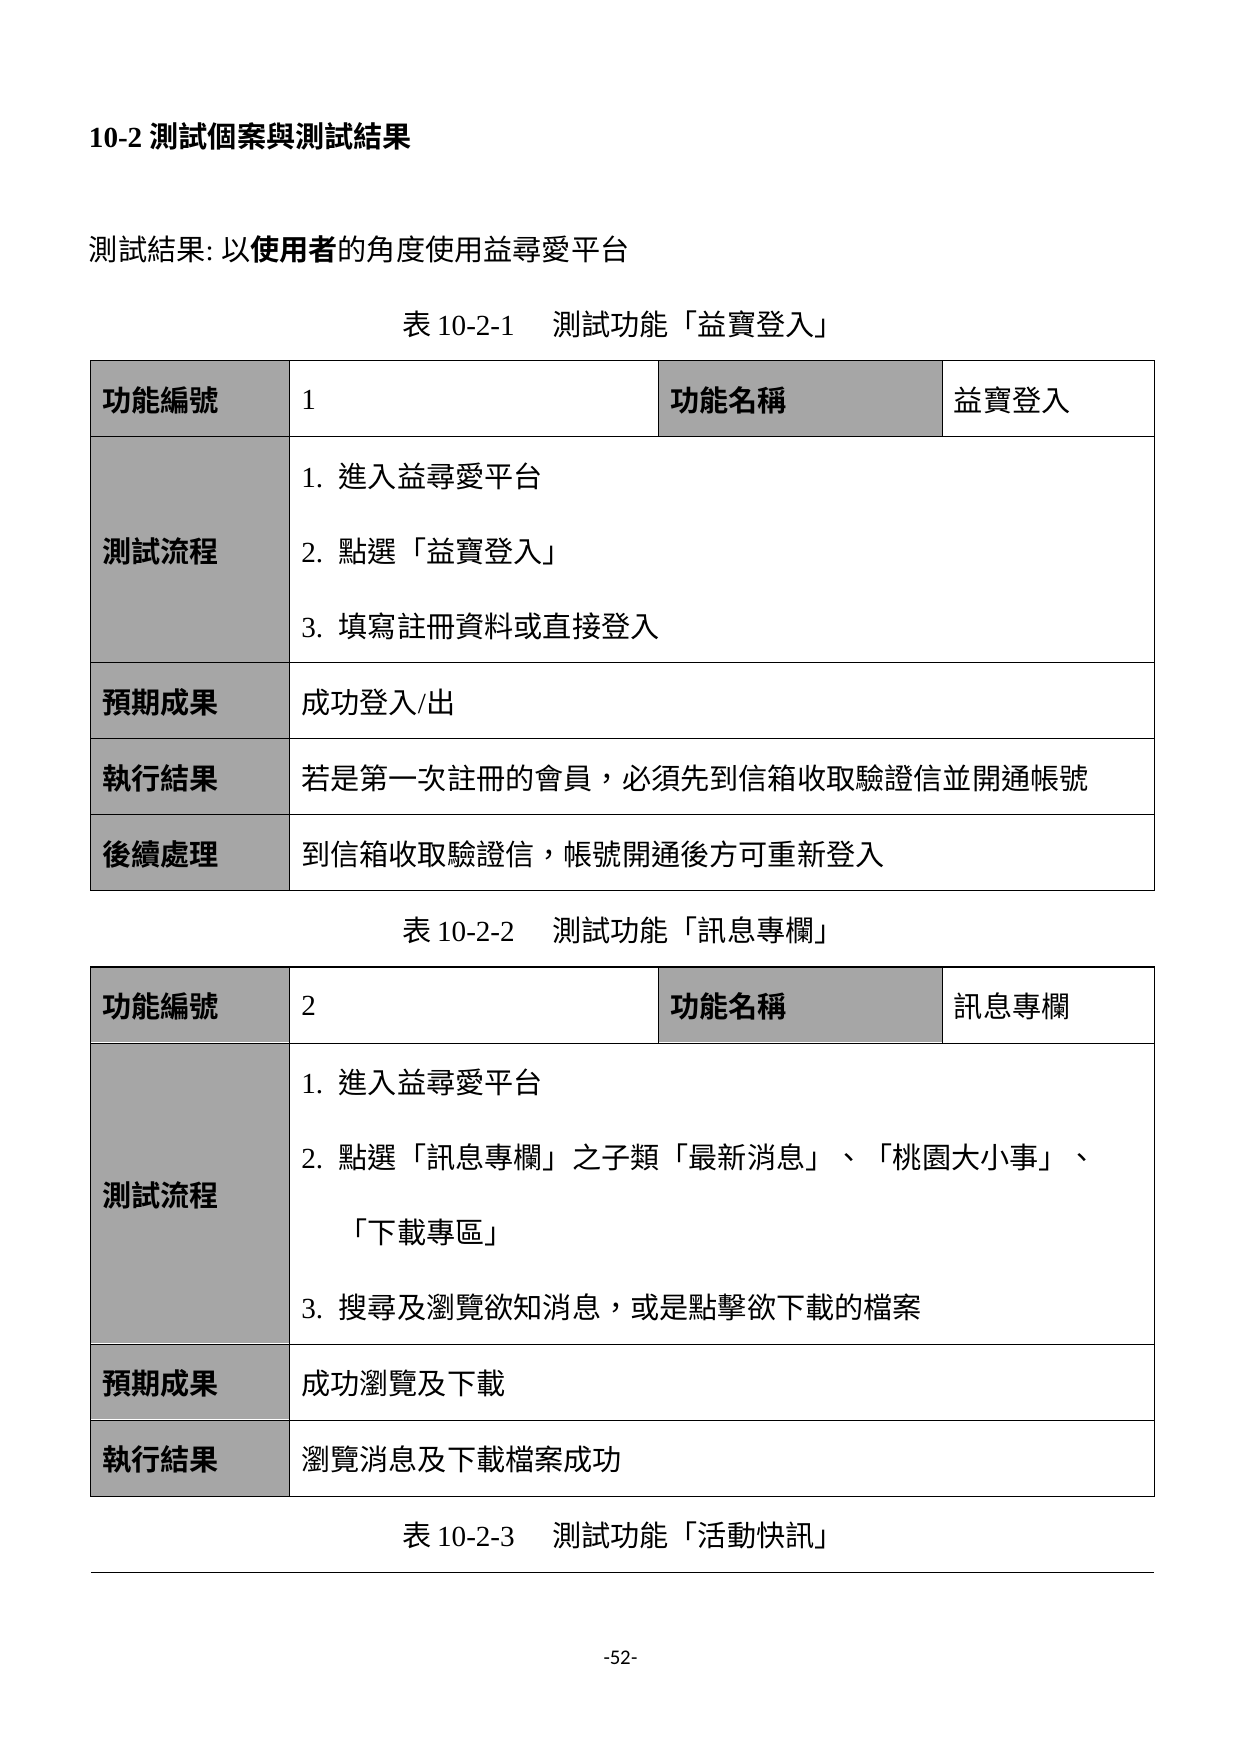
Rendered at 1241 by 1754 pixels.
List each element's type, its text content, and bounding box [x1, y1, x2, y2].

table_cell 預期成果 [91, 1345, 289, 1419]
table_header 表10-2-1 測試功能「益寶登入」 [91, 285, 1154, 360]
table_cell 預期成果 [91, 663, 289, 738]
table_cell 進入益尋愛平台 點選「訊息專欄」之子類「最新消息」、「桃園大小事」、「下載專區」 搜尋及瀏覽欲知消息，或是點擊欲下載的檔案 [290, 1044, 1154, 1343]
table_cell 1 [290, 361, 658, 436]
table_cell 成功登入/出 [290, 663, 1154, 738]
table_cell 表10-2-3 測試功能「活動快訊」 [91, 1497, 1154, 1572]
table_cell 執行結果 [91, 1421, 289, 1496]
table_cell 2 [290, 968, 658, 1042]
table_cell 功能名稱 [659, 361, 942, 436]
table_cell 訊息專欄 [943, 968, 1154, 1042]
table_cell 益寶登入 [943, 361, 1154, 436]
table_cell 測試流程 [91, 1044, 289, 1343]
table_cell 進入益尋愛平台 點選「益寶登入」 填寫註冊資料或直接登入 [290, 437, 1154, 662]
table_cell 測試流程 [91, 437, 289, 662]
text 10-2 測試個案與測試結果 [89, 98, 1152, 173]
table_cell 成功瀏覽及下載 [290, 1345, 1154, 1419]
table_cell 功能編號 [91, 968, 289, 1042]
table_cell 瀏覽消息及下載檔案成功 [290, 1421, 1154, 1496]
table_cell 功能名稱 [659, 968, 942, 1042]
table_cell 若是第一次註冊的會員，必須先到信箱收取驗證信並開通帳號 [290, 739, 1154, 814]
table_cell 表10-2-2 測試功能「訊息專欄」 [91, 891, 1154, 966]
table_cell 功能編號 [91, 361, 289, 436]
table_cell 到信箱收取驗證信，帳號開通後方可重新登入 [290, 815, 1154, 890]
text 測試結果: 以使用者的角度使用益尋愛平台 [89, 210, 1152, 285]
table_cell 後續處理 [91, 815, 289, 890]
table_cell 執行結果 [91, 739, 289, 814]
